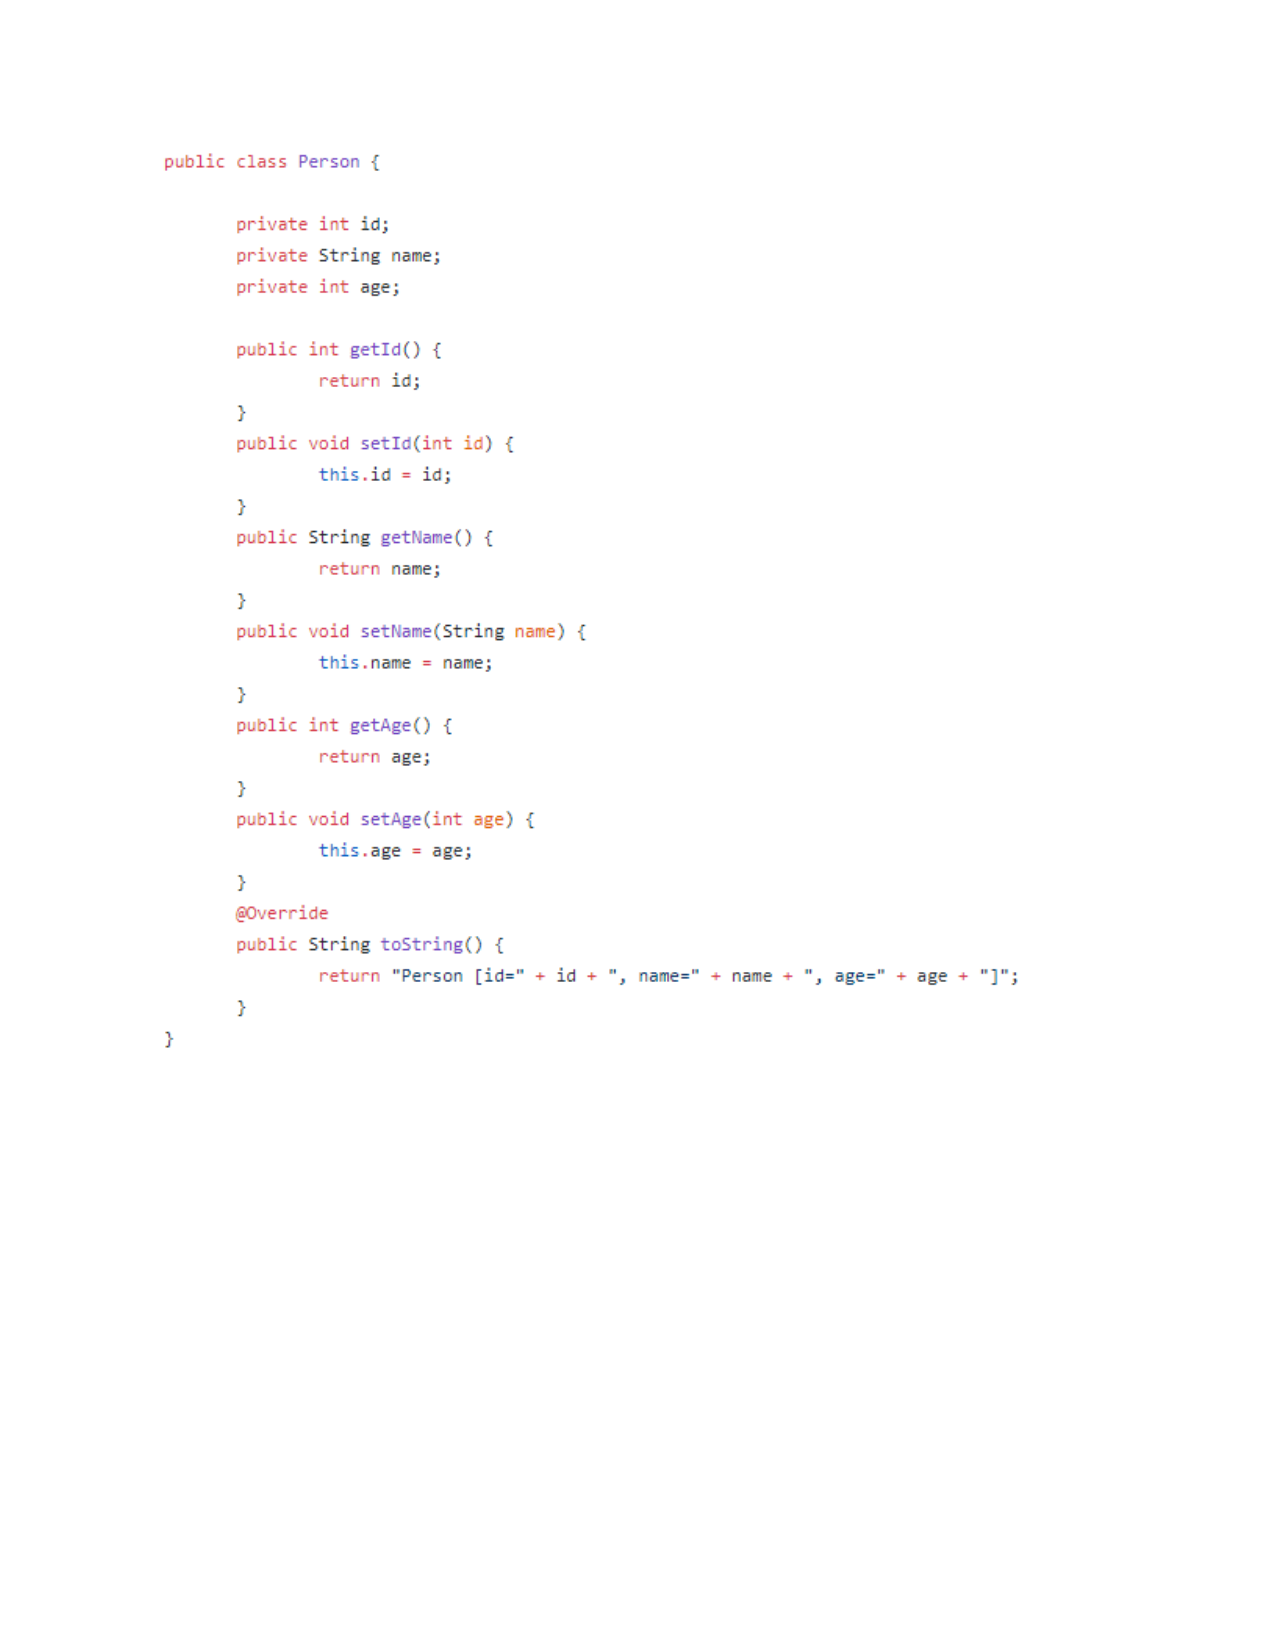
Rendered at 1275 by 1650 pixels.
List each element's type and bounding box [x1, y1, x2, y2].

picture [150, 150, 1035, 1054]
